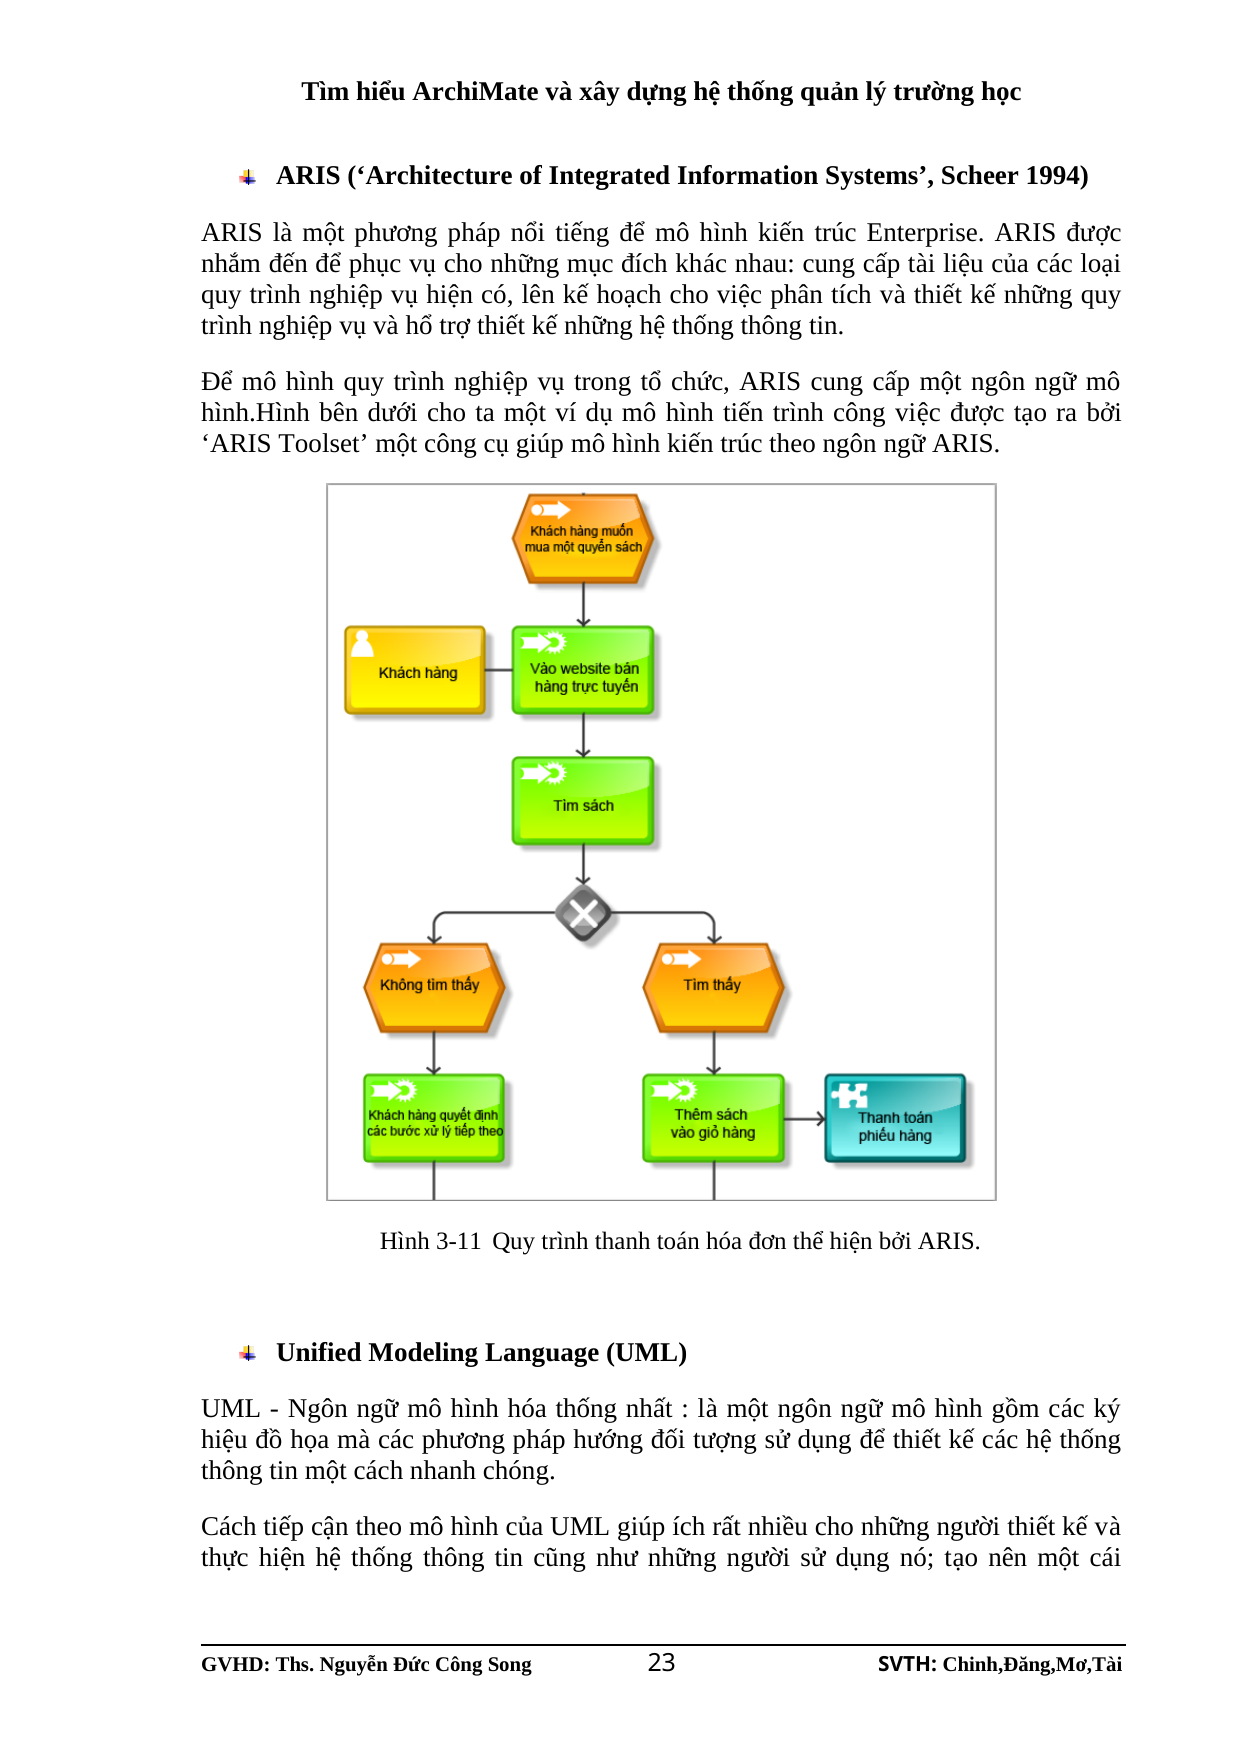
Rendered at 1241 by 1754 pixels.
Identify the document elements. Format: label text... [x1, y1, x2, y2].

text ARIS (‘Architecture of Integrated Information Systems’, Scheer 1994) [238, 159, 1122, 191]
text Để mô hình quy trình nghiệp vụ trong tổ chức, ARIS cung cấp một ngôn ngữ mô hình.Hình bên dưới cho ta một ví dụ mô hình tiến trình công việc được tạo ra bởi ‘ARIS Toolset’ một công cụ giúp mô hình kiến trúc theo ngôn ngữ ARIS. [201, 365, 1122, 459]
picture [239, 1344, 256, 1361]
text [201, 1510, 1122, 1573]
text Quy trình thanh toán hóa đơn thể hiện bởi ARIS. [238, 1226, 1122, 1254]
text Unified Modeling Language (UML) [238, 1336, 1122, 1367]
text UML - Ngôn ngữ mô hình hóa thống nhất : là một ngôn ngữ mô hình gồm các ký hiệu đồ họa mà các phương pháp hướng đối tượng sử dụng để thiết kế các hệ thống thông tin một cách nhanh chóng. [201, 1392, 1122, 1485]
text ARIS là một phương pháp nổi tiếng để mô hình kiến trúc Enterprise. ARIS được nhắm đến để phục vụ cho những mục đích khác nhau: cung cấp tài liệu của các loại quy trình nghiệp vụ hiện có, lên kế hoạch cho việc phân tích và thiết kế những quy trình nghiệp vụ và hổ trợ thiết kế những hệ thống thông tin. [201, 216, 1122, 340]
picture [326, 483, 997, 1201]
picture [239, 168, 256, 185]
